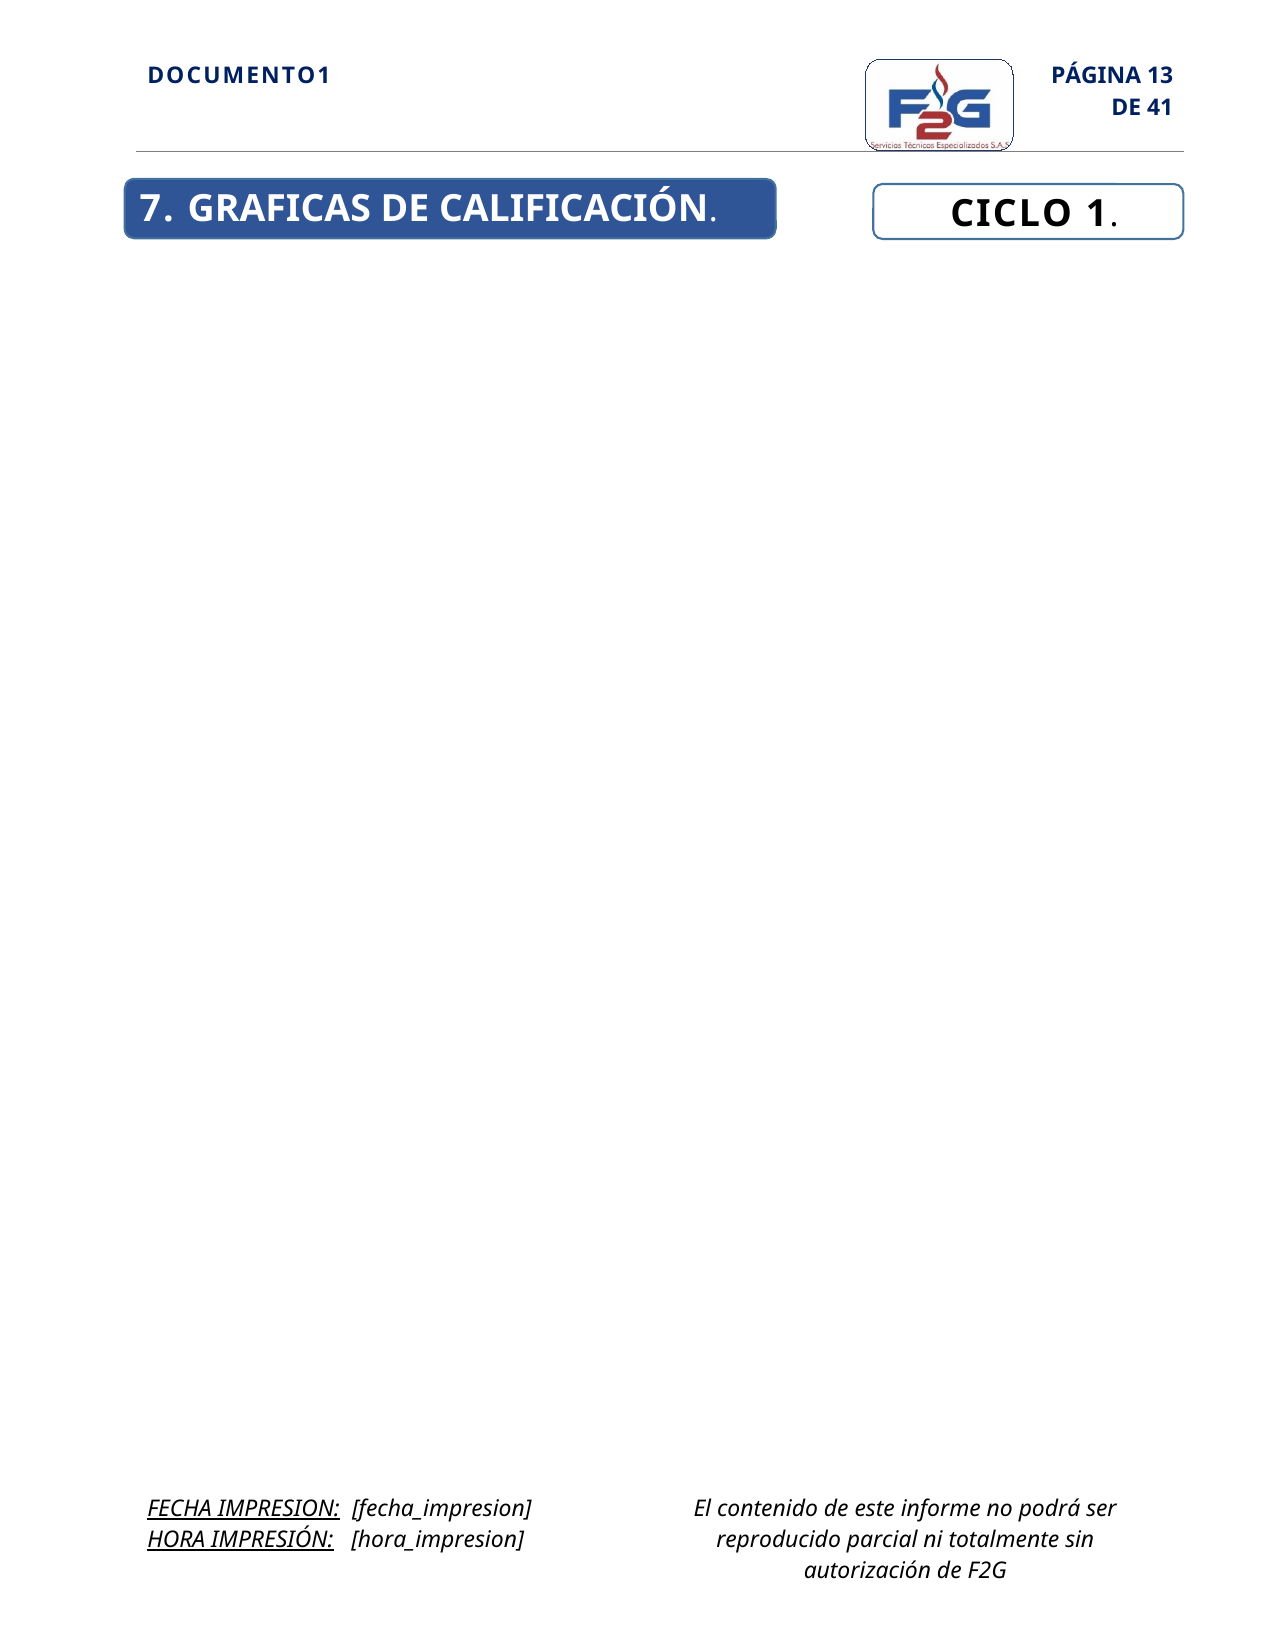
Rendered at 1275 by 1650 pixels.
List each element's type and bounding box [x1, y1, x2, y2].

picture [865, 59, 1013, 150]
